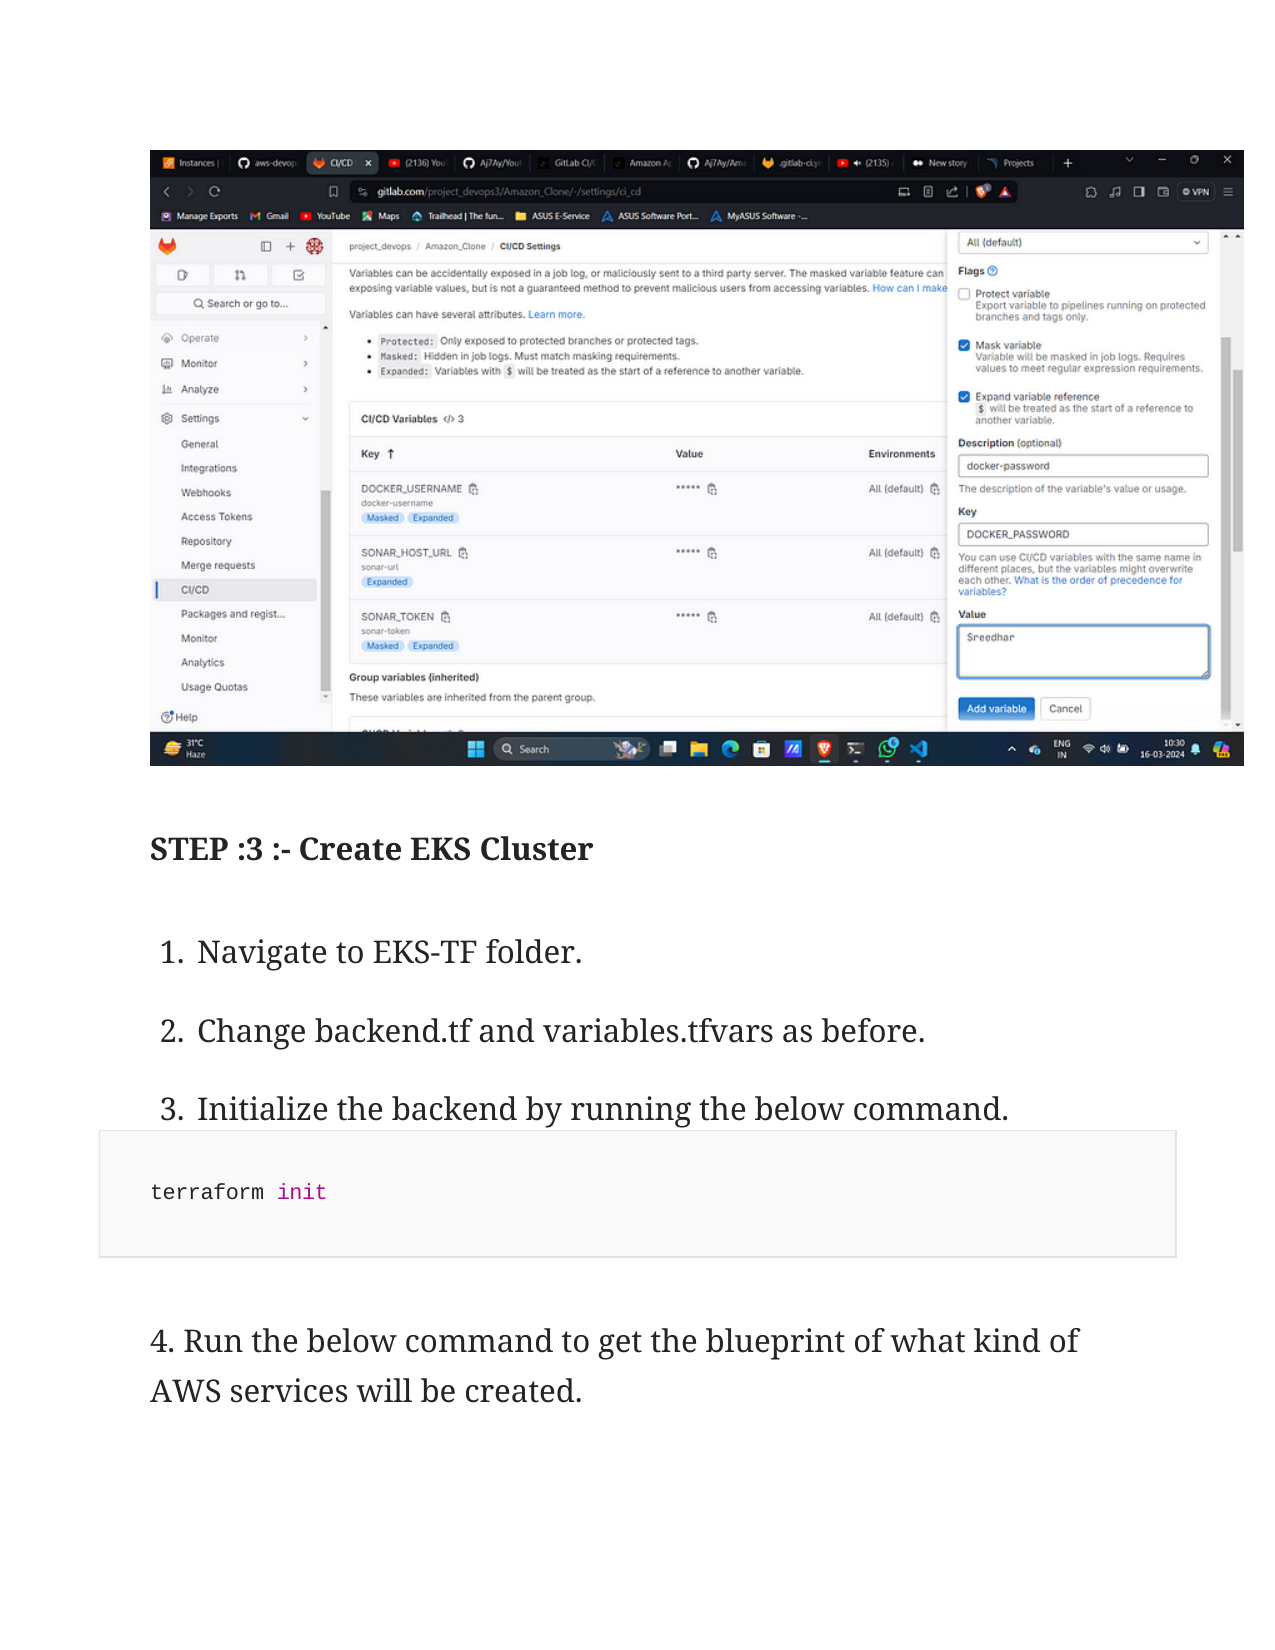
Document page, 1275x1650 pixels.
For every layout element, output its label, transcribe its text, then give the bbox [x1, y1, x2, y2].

list Navigate to EKS-TF folder. [159, 923, 1125, 973]
text terraform init [100, 1131, 1175, 1256]
list Initialize the backend by running the below command. [159, 1080, 1125, 1130]
picture [150, 150, 1244, 766]
text 4. Run the below command to get the blueprint of what kind of AWS services will be created. [150, 1311, 1125, 1411]
text STEP :3 :- Create EKS Cluster [150, 819, 1125, 869]
list Change backend.tf and variables.tfvars as before. [159, 1001, 1125, 1051]
